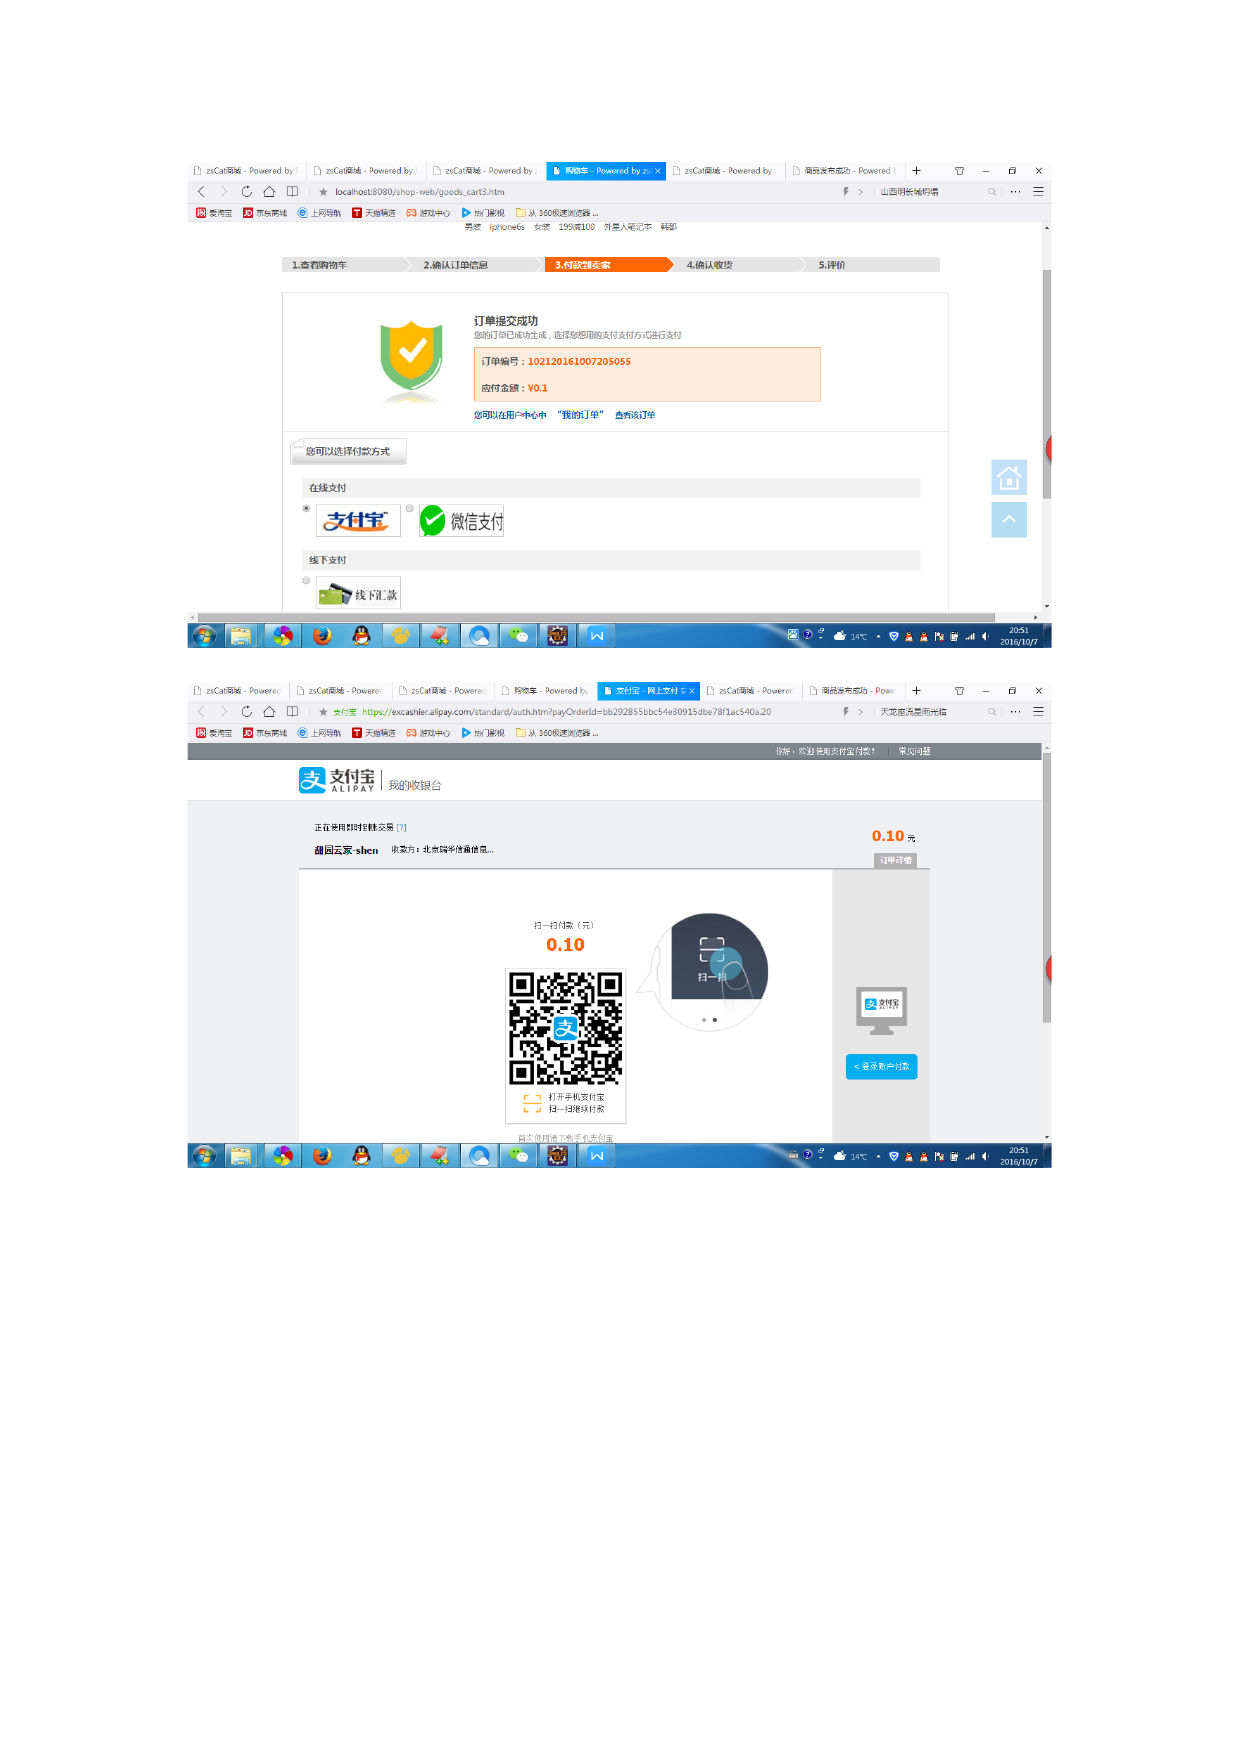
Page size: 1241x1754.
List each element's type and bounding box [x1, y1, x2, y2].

picture [187, 162, 1052, 648]
picture [187, 682, 1052, 1168]
